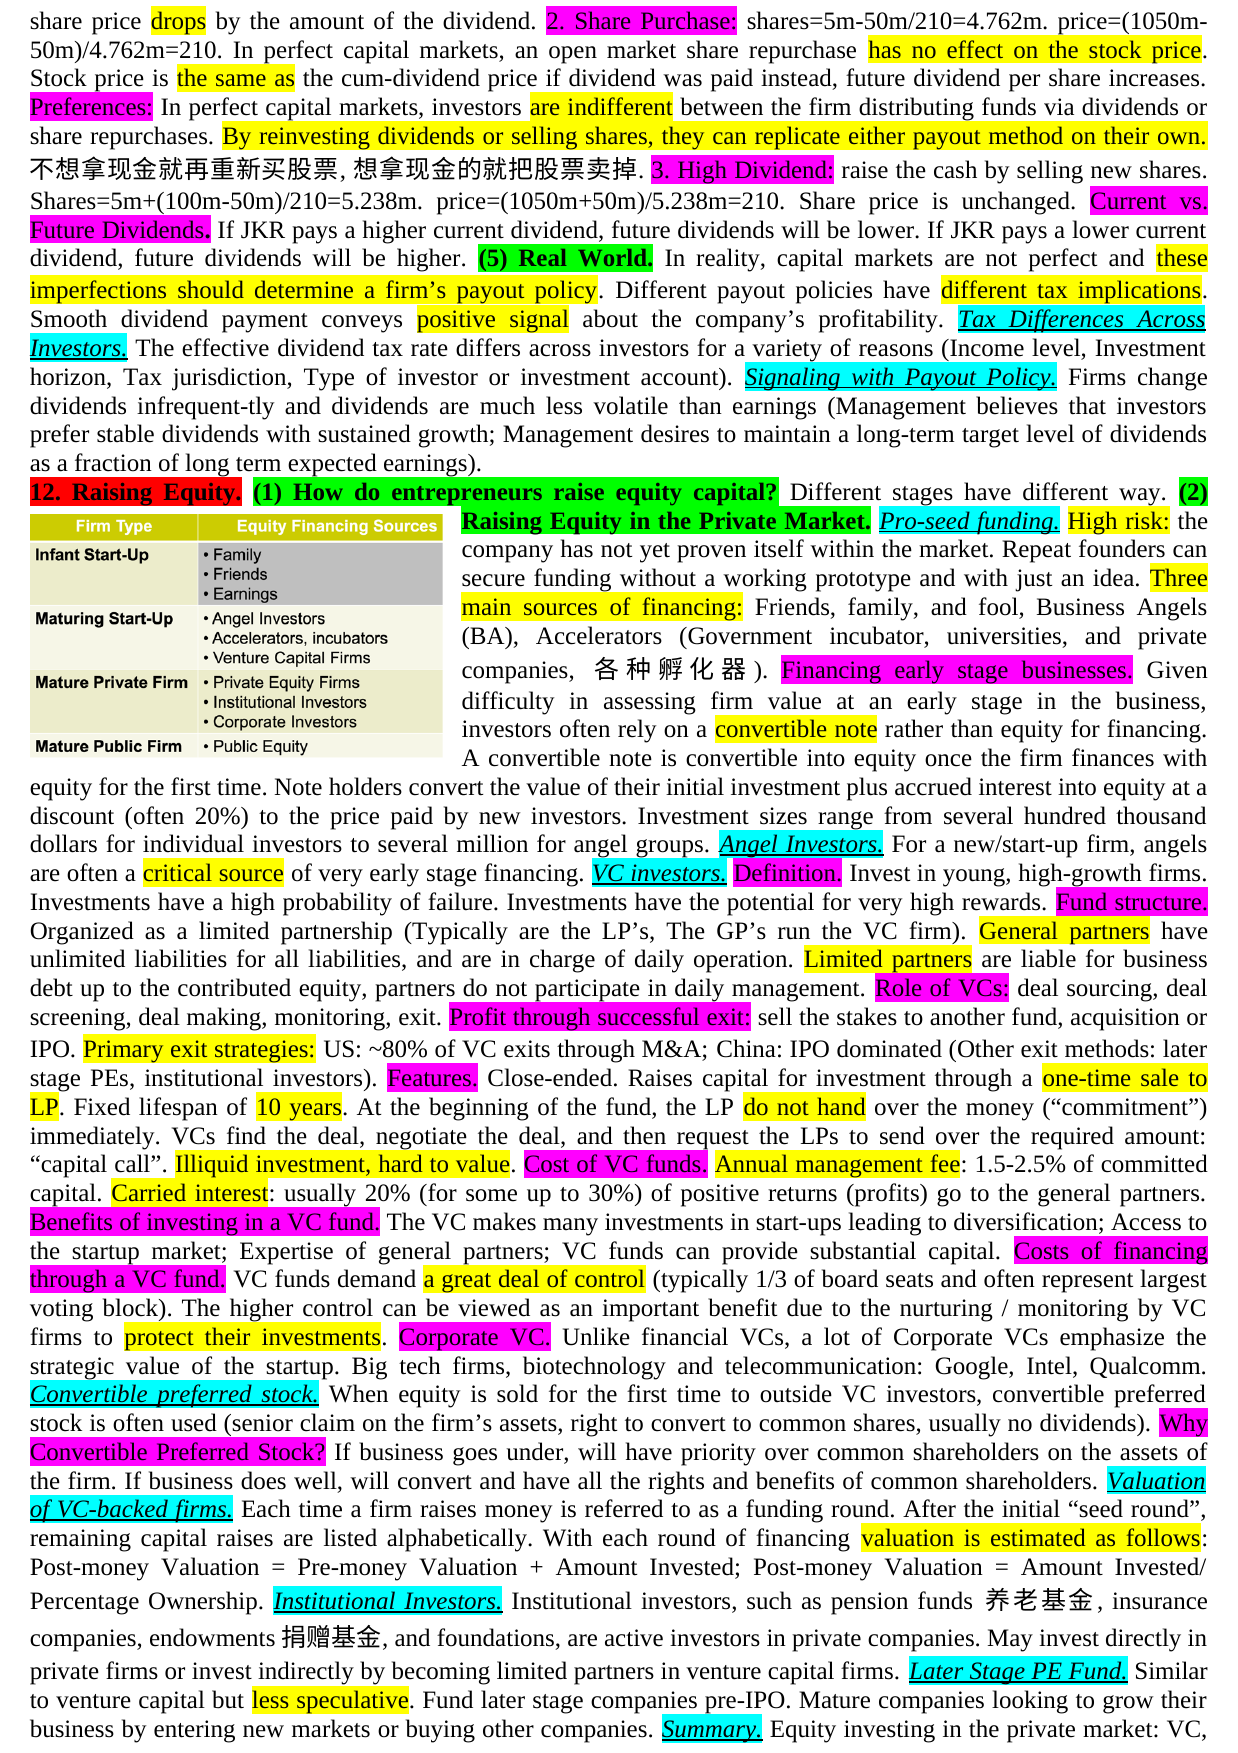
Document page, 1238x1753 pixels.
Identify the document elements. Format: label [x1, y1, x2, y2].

text [29, 477, 1208, 1743]
picture [30, 514, 443, 758]
text [29, 6, 1208, 477]
